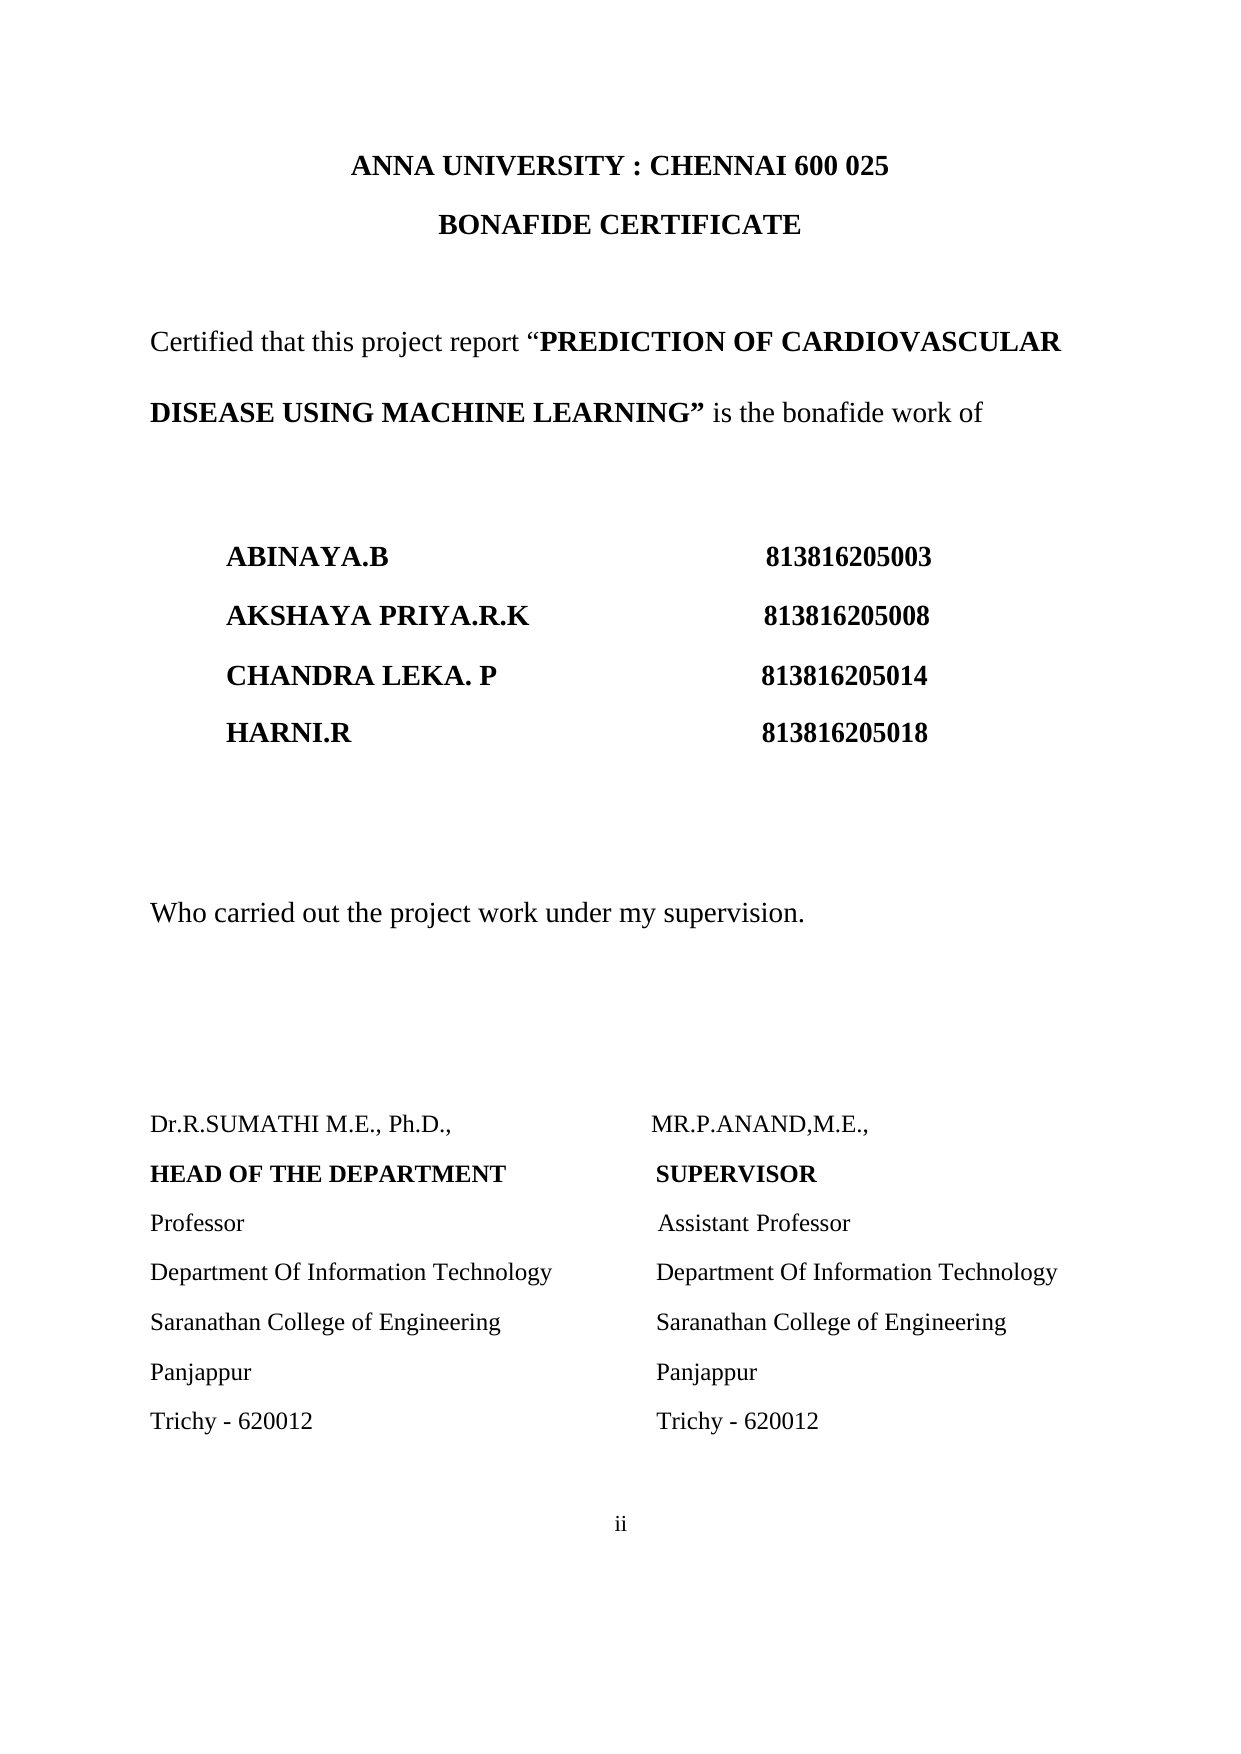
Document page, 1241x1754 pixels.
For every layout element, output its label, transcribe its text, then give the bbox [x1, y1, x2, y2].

text Who carried out the project work under my supervision. [150, 895, 1168, 928]
table_cell CHANDRA LEKA. P [221, 646, 641, 705]
table_cell 813816205018 [641, 705, 937, 751]
text Dr.R.SUMATHI M.E., Ph.D., MR.P.ANAND,M.E., [150, 1109, 1168, 1137]
text Trichy - 620012 Trichy - 620012 [150, 1406, 1168, 1435]
text HEAD OF THE DEPARTMENT SUPERVISOR [150, 1159, 1168, 1187]
text Department Of Information Technology Department Of Information Technology Saranathan College of Engineering Saranathan College of Engineering Panjappur Panjappur [150, 1257, 1060, 1385]
table_cell 813816205008 [641, 586, 937, 646]
table_cell HARNI.R [221, 705, 641, 751]
table_header 813816205003 [641, 540, 937, 586]
table_cell AKSHAYA PRIYA.R.K [221, 586, 641, 646]
table_cell 813816205014 [641, 646, 937, 705]
table_header ABINAYA.B [221, 540, 641, 586]
text ANNA UNIVERSITY : CHENNAI 600 025 BONAFIDE CERTIFICATE [351, 148, 891, 240]
text Professor Assistant Professor [150, 1208, 1168, 1237]
text Certified that this project report “PREDICTION OF CARDIOVASCULAR DISEASE USING MACHINE LEARNING” is the bonafide work of [150, 324, 1063, 429]
